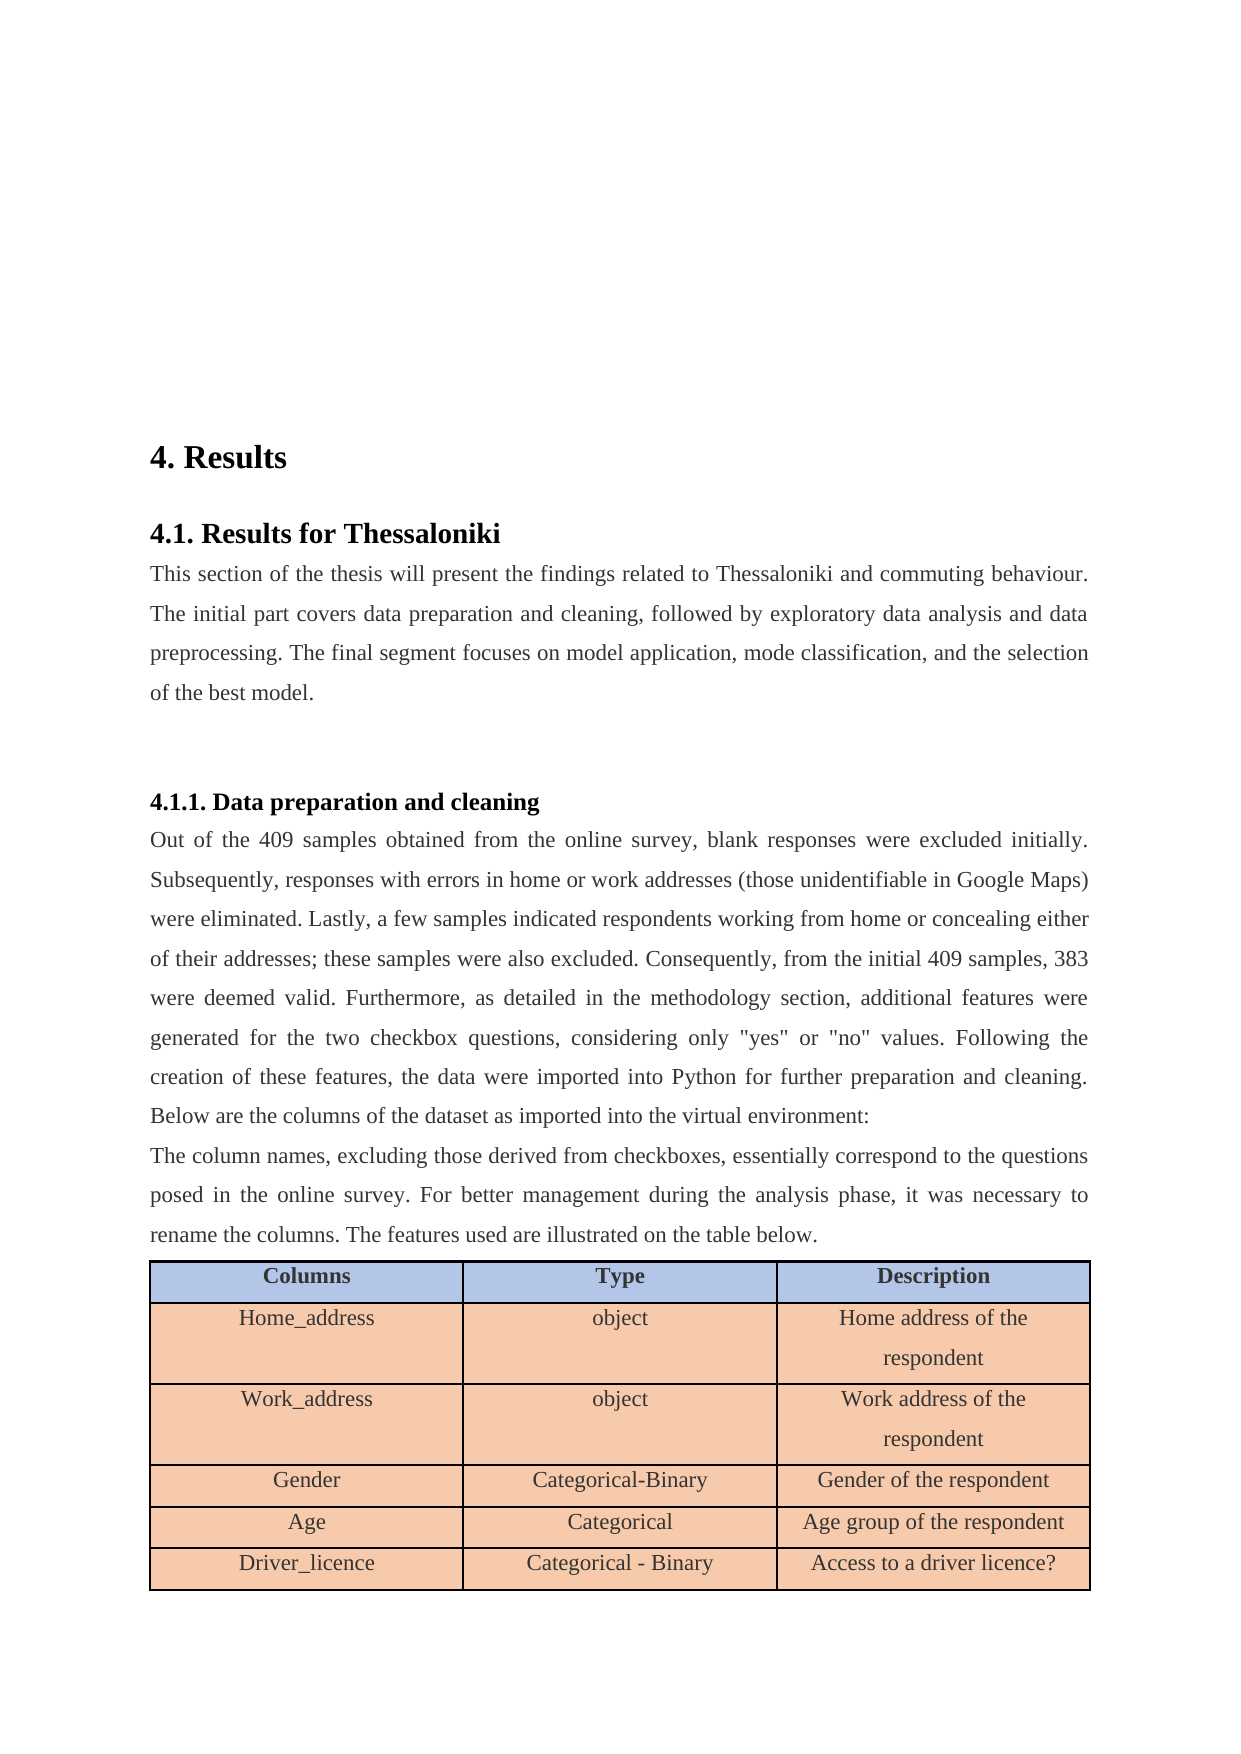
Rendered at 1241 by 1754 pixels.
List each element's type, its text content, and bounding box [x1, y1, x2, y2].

table_cell object [464, 1304, 776, 1383]
text The column names, excluding those derived from checkboxes, essentially correspond to the questions posed in the online survey. For better management during the analysis phase, it was necessary to rename the columns. The features used are illustrated on the table below. [150, 1142, 1090, 1247]
table_cell Categorical-Binary [464, 1466, 776, 1506]
text Out of the 409 samples obtained from the online survey, blank responses were excluded initially. Subsequently, responses with errors in home or work addresses (those unidentifiable in Google Maps) were eliminated. Lastly, a few samples indicated respondents working from home or concealing either of their addresses; these samples were also excluded. Consequently, from the initial 409 samples, 383 were deemed valid. Furthermore, as detailed in the methodology section, additional features were generated for the two checkbox questions, considering only "yes" or "no" values. Following the creation of these features, the data were imported into Python for further preparation and cleaning. Below are the columns of the dataset as imported into the virtual environment: [150, 826, 1090, 1129]
table_cell Gender of the respondent [778, 1466, 1089, 1506]
subtitle 4. Results [150, 437, 1090, 475]
table_cell Access to a driver licence? [778, 1549, 1089, 1589]
subtitle 4.1.1. Data preparation and cleaning [150, 787, 1090, 816]
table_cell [464, 1549, 776, 1589]
text This section of the thesis will present the findings related to Thessaloniki and commuting behaviour. The initial part covers data preparation and cleaning, followed by exploratory data analysis and data preprocessing. The final segment focuses on model application, mode classification, and the selection of the best model. [150, 560, 1090, 705]
table_header Columns [151, 1263, 462, 1302]
table_cell Age [151, 1508, 462, 1547]
table_cell Gender [151, 1466, 462, 1506]
table_cell Categorical [464, 1508, 776, 1547]
table_cell Home address of the respondent [778, 1304, 1089, 1383]
table_cell Work address of the respondent [778, 1385, 1089, 1464]
table_cell Work_address [151, 1385, 462, 1464]
table_header Description [778, 1263, 1089, 1302]
table_cell Driver_licence [151, 1549, 462, 1589]
table_cell object [464, 1385, 776, 1464]
table_cell Home_address [151, 1304, 462, 1383]
table_cell Age group of the respondent [778, 1508, 1089, 1547]
table_header Type [464, 1263, 776, 1302]
subtitle 4.1. Results for Thessaloniki [150, 516, 1090, 549]
